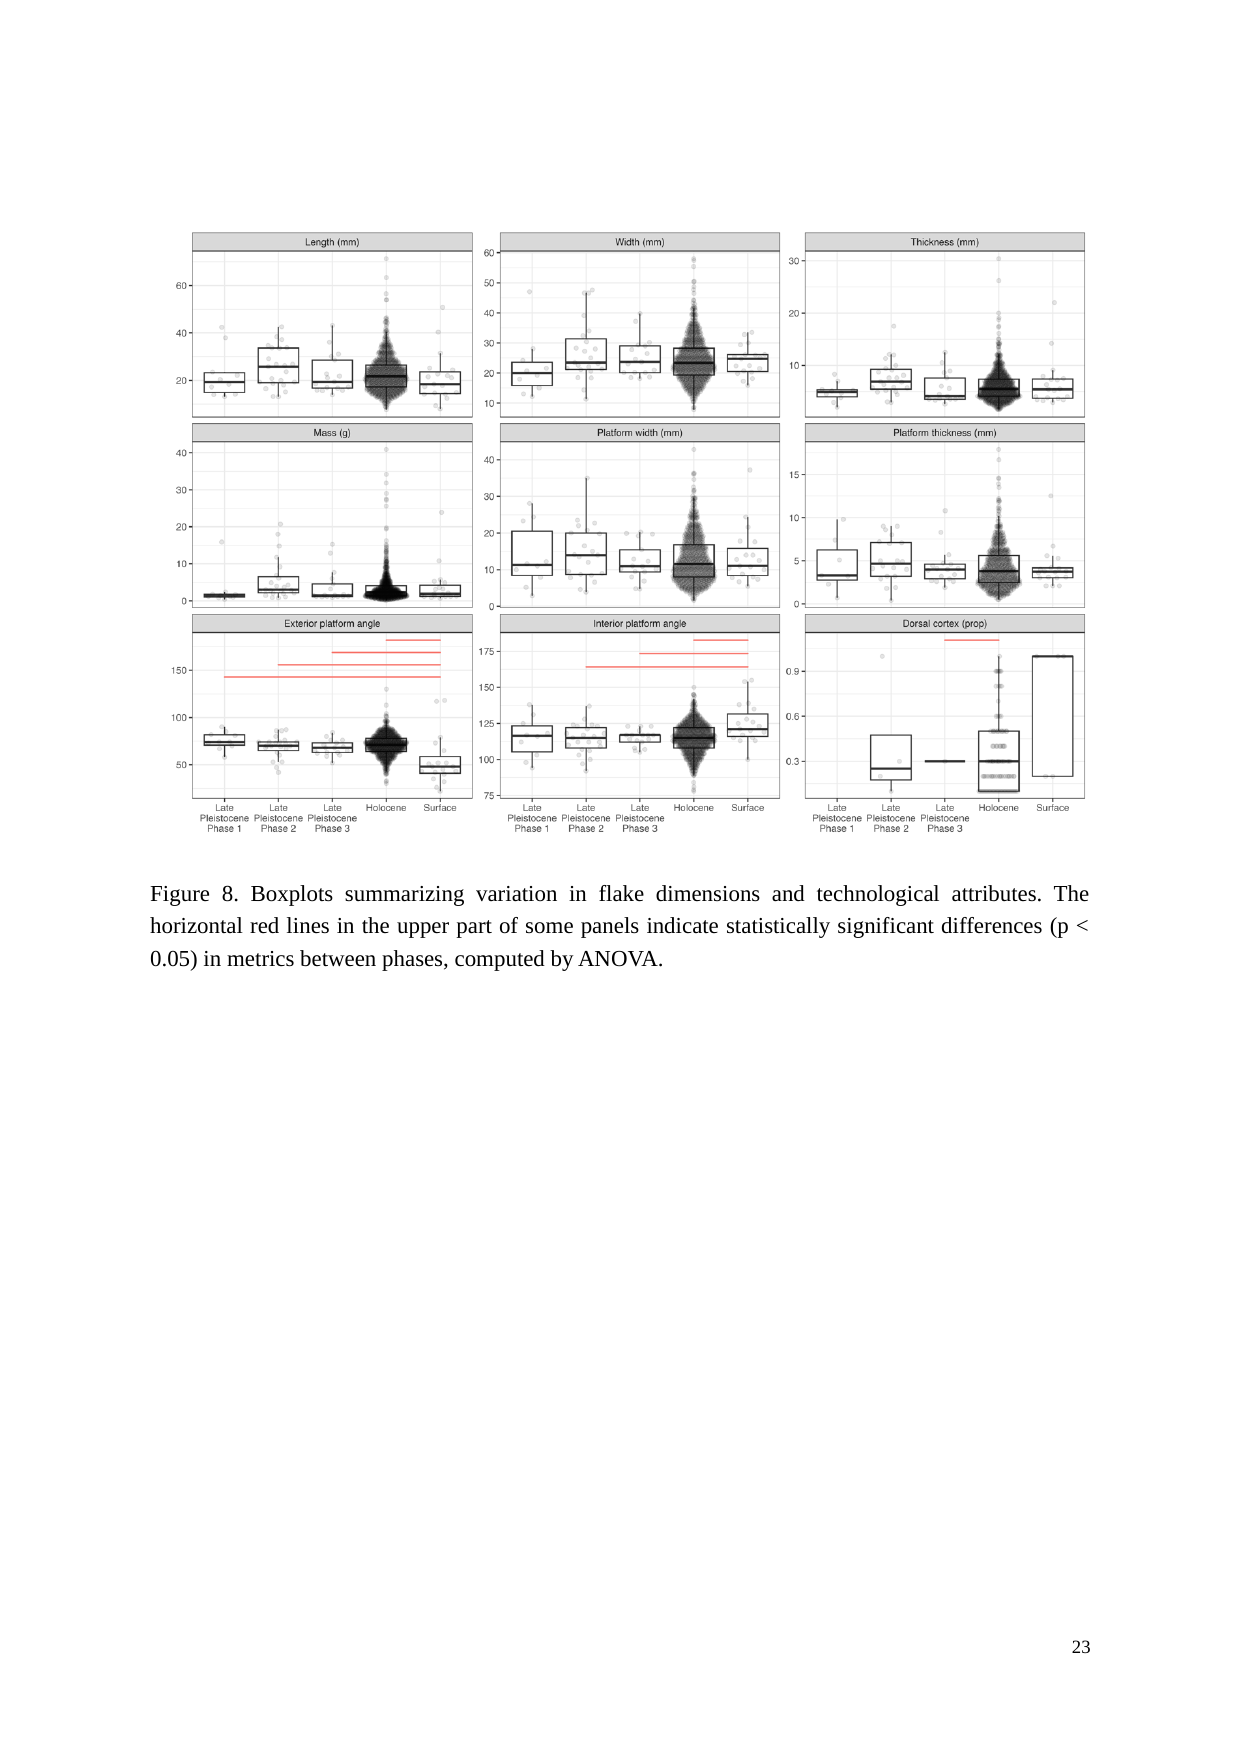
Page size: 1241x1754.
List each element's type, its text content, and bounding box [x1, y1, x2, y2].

text Figure 9. Boxplots summarizing variation in flake dimensions and technological attributes. The horizontal red lines in the upper part of some panels indicate statistically significant differences (p < 0.05) in metrics between phases, computed by ANOVA. [150, 877, 1090, 974]
picture [150, 227, 1091, 854]
